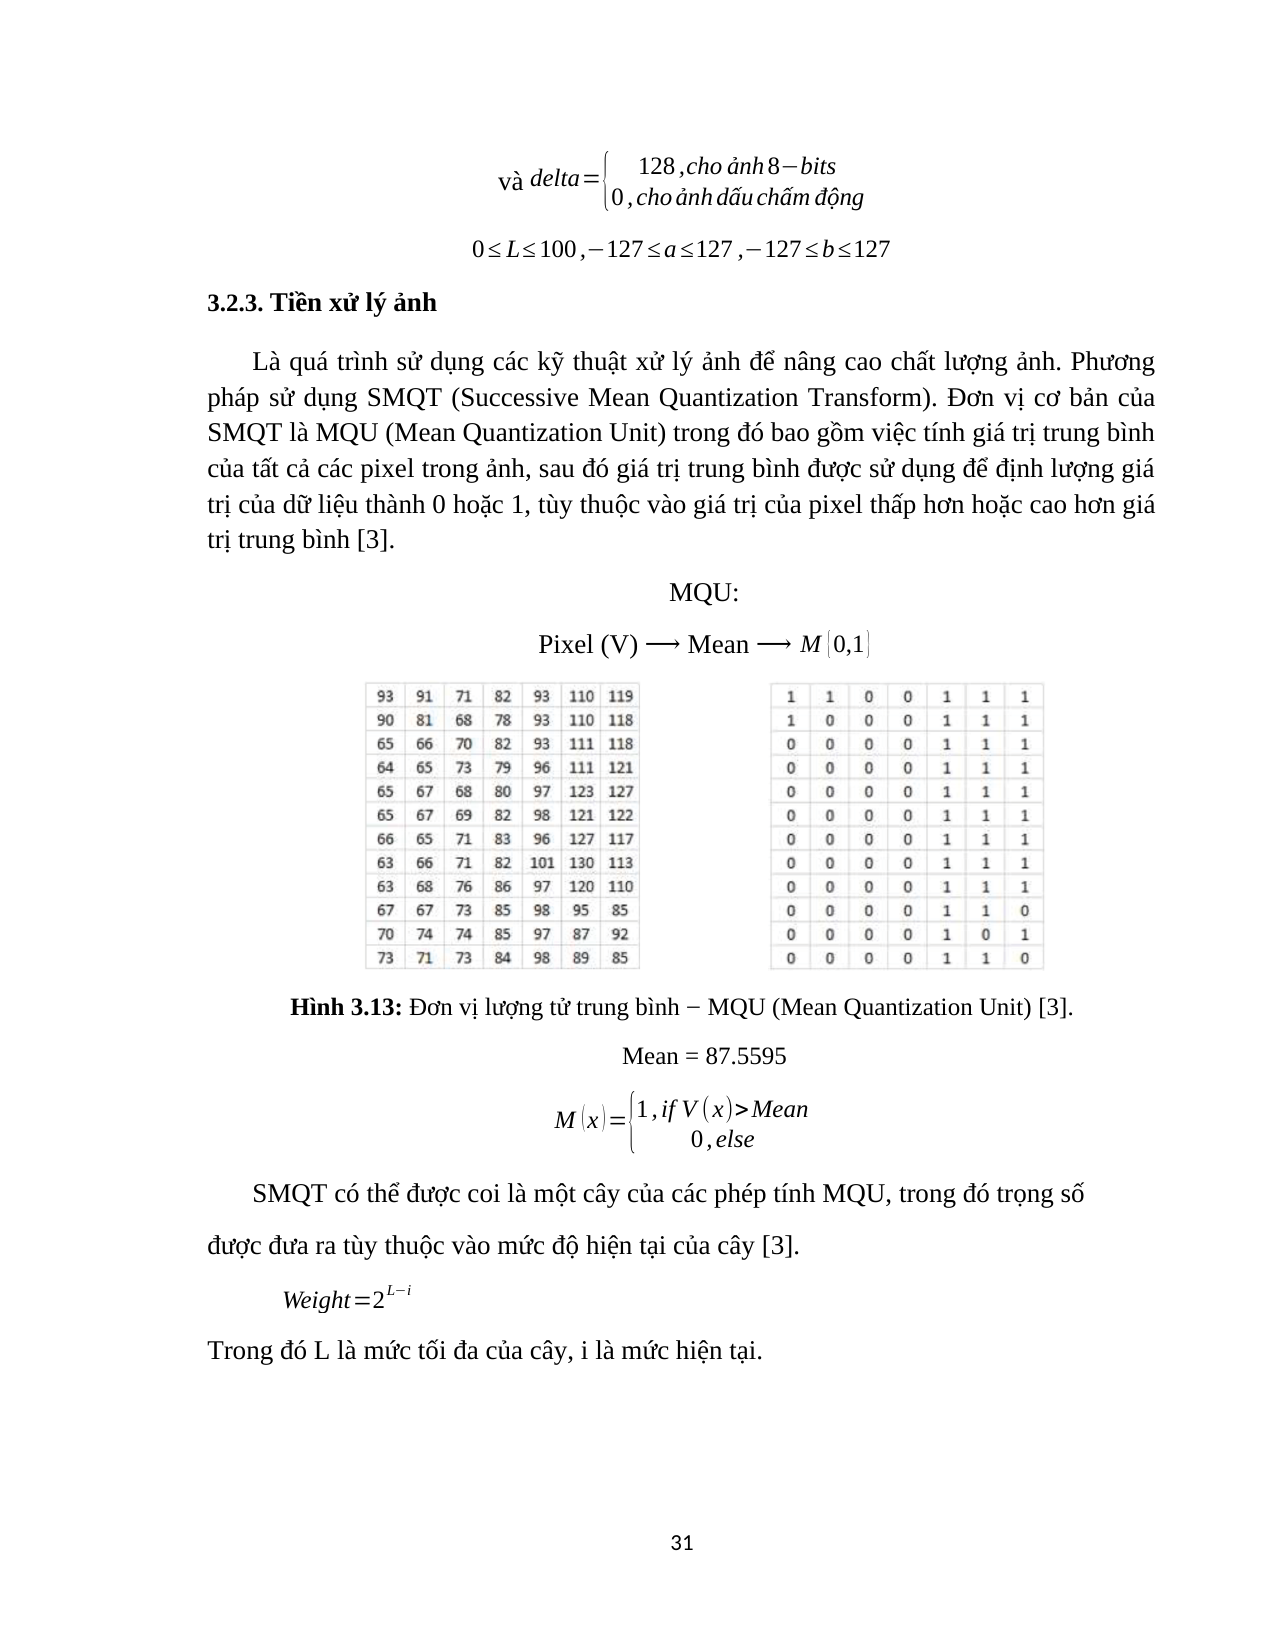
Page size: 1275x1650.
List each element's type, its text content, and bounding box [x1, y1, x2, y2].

text MQU: [207, 576, 1156, 607]
text và [207, 150, 1156, 212]
text Là quá trình sử dụng các kỹ thuật xử lý ảnh để nâng cao chất lượng ảnh. Phương pháp sử dụng SMQT (Successive Mean Quantization Transform). Đơn vị cơ bản của SMQT là MQU (Mean Quantization Unit) trong đó bao gồm việc tính giá trị trung bình của tất cả các pixel trong ảnh, sau đó giá trị trung bình được sử dụng để định lượng giá trị của dữ liệu thành 0 hoặc 1, tùy thuộc vào giá trị của pixel thấp hơn hoặc cao hơn giá trị trung bình [3]. [207, 345, 1156, 555]
picture [363, 680, 641, 971]
text Pixel (V) Mean [207, 628, 1156, 659]
text Trong đó L là mức tối đa của cây, i là mức hiện tại. [207, 1334, 1156, 1365]
text được đưa ra tùy thuộc vào mức độ hiện tại của cây [3]. [207, 1229, 1156, 1260]
subtitle Tiền xử lý ảnh [207, 286, 1156, 317]
text SMQT có thể được coi là một cây của các phép tính MQU, trong đó trọng số [207, 1177, 1156, 1208]
text Mean = 87.5595 [207, 1041, 1156, 1070]
picture [768, 681, 1046, 971]
